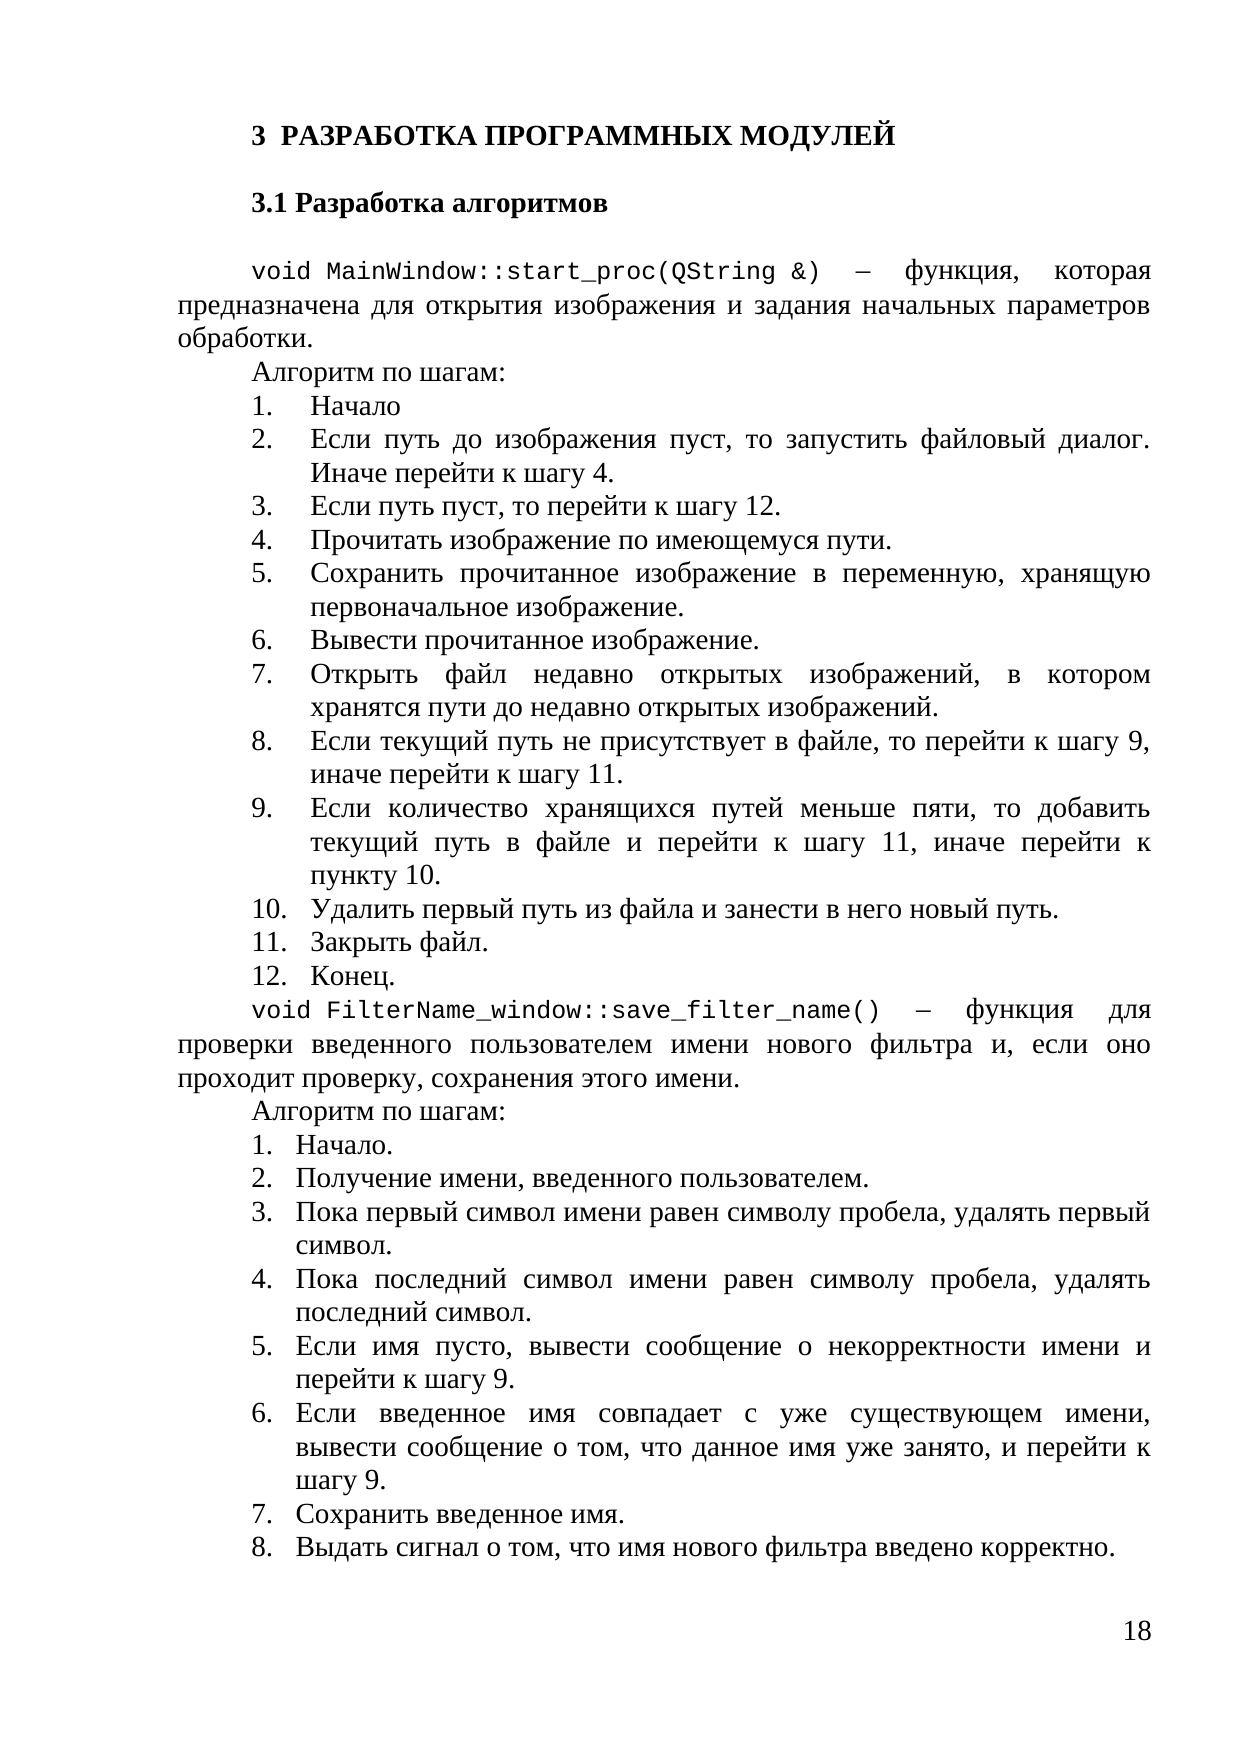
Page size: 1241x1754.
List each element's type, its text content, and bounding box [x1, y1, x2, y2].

list Начало. [251, 1127, 1152, 1160]
text Алгоритм по шагам: [177, 1093, 1152, 1127]
list Если путь пуст, то перейти к шагу 12. [251, 488, 1152, 522]
list Пока первый символ имени равен символу пробела, удалять первый символ. [251, 1194, 1152, 1261]
list Выдать сигнал о том, что имя нового фильтра введено корректно. [251, 1529, 1152, 1563]
list Сохранить введенное имя. [251, 1496, 1152, 1529]
list Закрыть файл. [251, 924, 1152, 958]
list Если количество хранящихся путей меньше пяти, то добавить текущий путь в файле и перейти к шагу 11, иначе перейти к пункту 10. [251, 790, 1152, 891]
text Алгоритм по шагам: [177, 354, 1152, 388]
list Вывести прочитанное изображение. [251, 622, 1152, 656]
list Начало [251, 388, 1152, 421]
list Сохранить прочитанное изображение в переменную, хранящую первоначальное изображение. [251, 555, 1152, 622]
list Прочитать изображение по имеющемуся пути. [251, 522, 1152, 555]
subtitle 3.1 Разработка алгоритмов [251, 185, 1152, 219]
list Если путь до изображения пуст, то запустить файловый диалог. Иначе перейти к шагу 4. [251, 421, 1152, 488]
subtitle РАЗРАБОТКА ПРОГРАММНЫХ МОДУЛЕЙ [251, 118, 1152, 152]
list Удалить первый путь из файла и занести в него новый путь. [251, 891, 1152, 924]
list Если имя пусто, вывести сообщение о некорректности имени и перейти к шагу 9. [251, 1328, 1152, 1395]
list Пока последний символ имени равен символу пробела, удалять последний символ. [251, 1261, 1152, 1328]
list Открыть файл недавно открытых изображений, в котором хранятся пути до недавно открытых изображений. [251, 656, 1152, 723]
list Конец. [251, 958, 1152, 991]
text void MainWindow::start_proc(QString &) – функция, которая предназначена для открытия изображения и задания начальных параметров обработки. [177, 252, 1152, 354]
list Если введенное имя совпадает с уже существующем имени, вывести сообщение о том, что данное имя уже занято, и перейти к шагу 9. [251, 1395, 1152, 1496]
text void FilterName_window::save_filter_name() – функция для проверки введенного пользователем имени нового фильтра и, если оно проходит проверку, сохранения этого имени. [177, 991, 1152, 1093]
list Если текущий путь не присутствует в файле, то перейти к шагу 9, иначе перейти к шагу 11. [251, 723, 1152, 790]
list Получение имени, введенного пользователем. [251, 1160, 1152, 1194]
